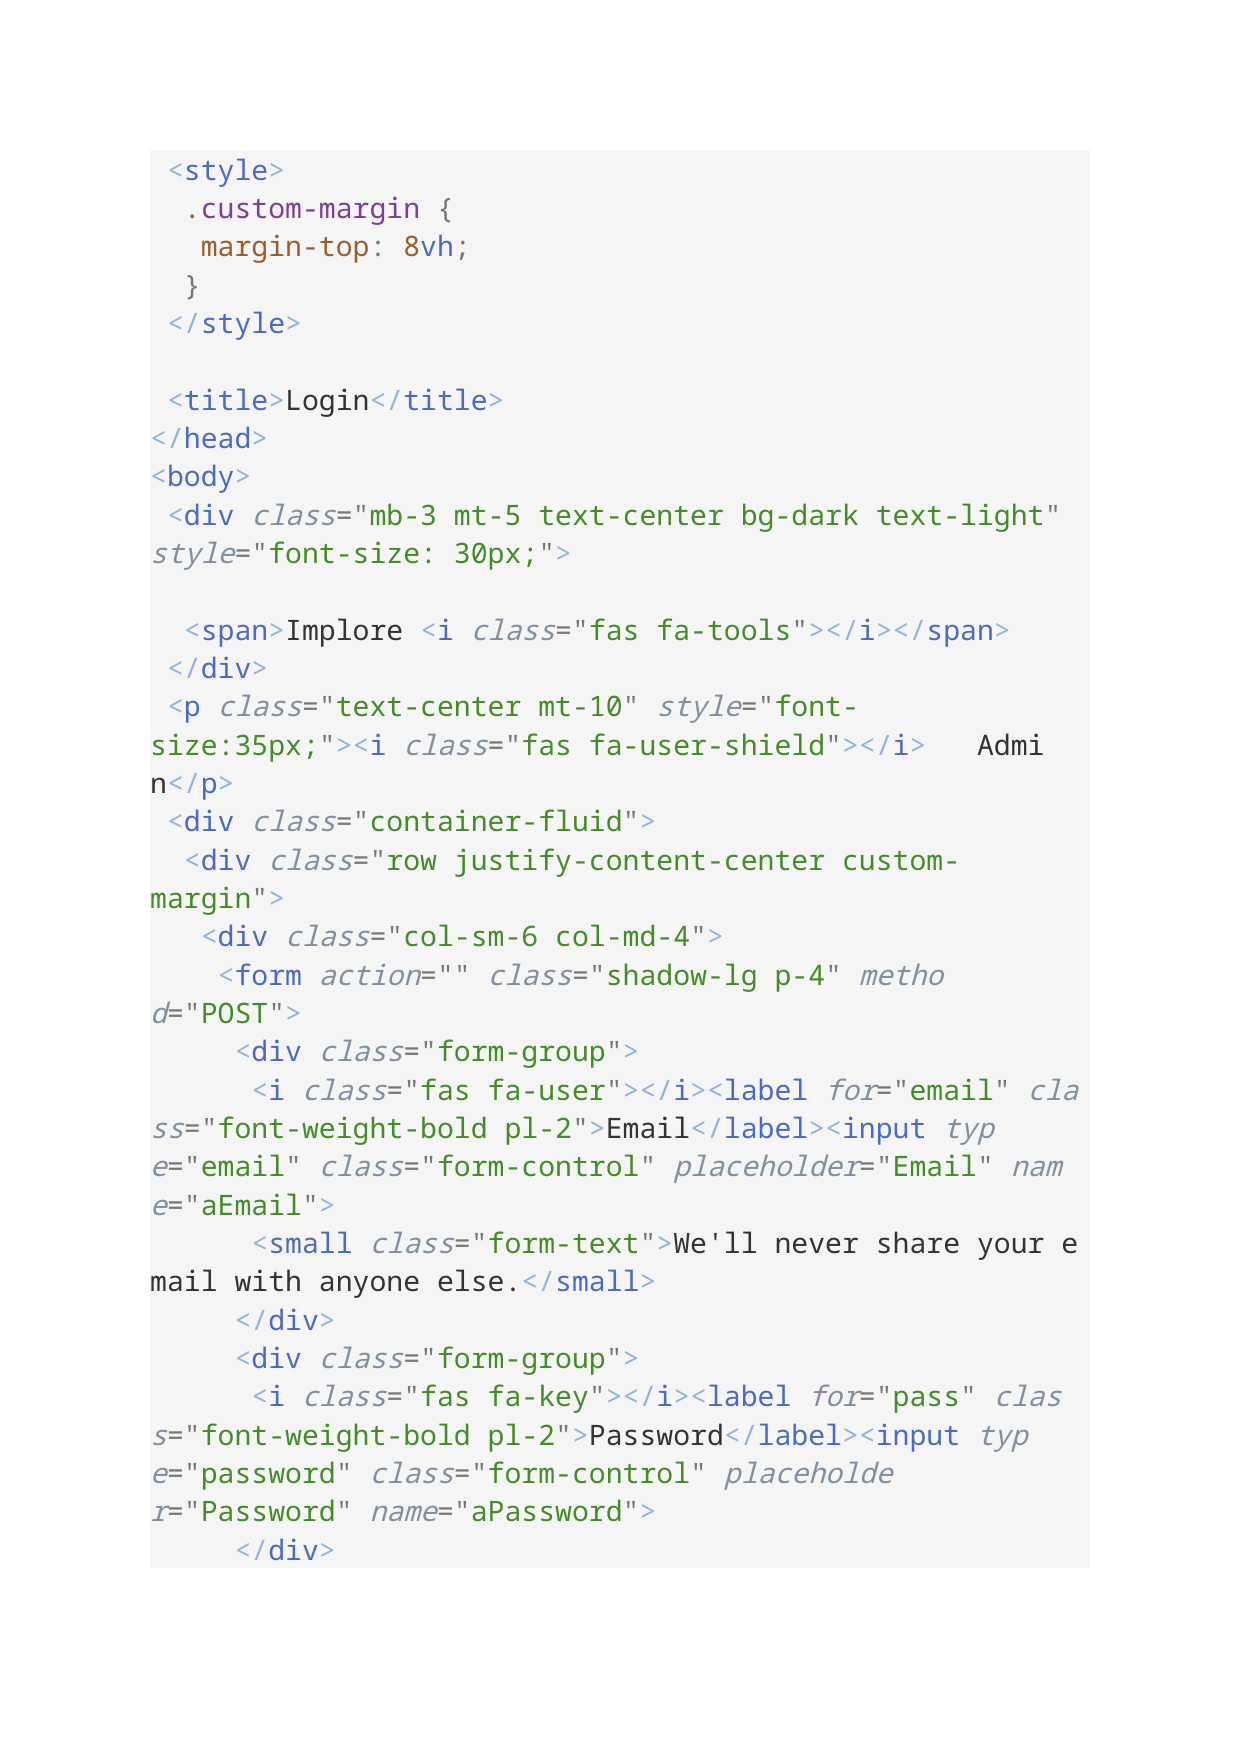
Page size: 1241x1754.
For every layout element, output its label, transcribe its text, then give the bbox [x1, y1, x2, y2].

text </div> [150, 1530, 1090, 1568]
text <i class="fas fa-user"></i><label for="email" class="font-weight-bold pl-2">Email</label><input type="email" class="form-control" placeholder="Email" name="aEmail"> [150, 1070, 1090, 1223]
text </div> [150, 1300, 1090, 1338]
text } [150, 265, 1090, 303]
text </style> [150, 303, 1090, 342]
text margin-top: 8vh; [150, 227, 1090, 265]
text <div class="row justify-content-center custom-margin"> [150, 840, 1090, 917]
text <div class="form-group"> [150, 1338, 1090, 1377]
text <style> [150, 150, 1090, 188]
text <div class="form-group"> [150, 1032, 1090, 1070]
text <title>Login</title> [150, 380, 1090, 418]
text <i class="fas fa-key"></i><label for="pass" class="font-weight-bold pl-2">Password</label><input type="password" class="form-control" placeholder="Password" name="aPassword"> [150, 1377, 1090, 1530]
text <form action="" class="shadow-lg p-4" method="POST"> [150, 955, 1090, 1032]
text </div> [150, 648, 1090, 687]
text <div class="container-fluid"> [150, 802, 1090, 840]
text <div class="col-sm-6 col-md-4"> [150, 917, 1090, 955]
text <small class="form-text">We'll never share your email with anyone else.</small> [150, 1223, 1090, 1300]
text <p class="text-center mt-10" style="font-size:35px;"><i class="fas fa-user-shield"></i> Admin</p> [150, 687, 1090, 802]
text .custom-margin { [150, 188, 1090, 227]
text </head> [150, 418, 1090, 457]
text <div class="mb-3 mt-5 text-center bg-dark text-light" style="font-size: 30px;"> [150, 495, 1090, 572]
text <span>Implore <i class="fas fa-tools"></i></span> [150, 610, 1090, 648]
text <body> [150, 457, 1090, 495]
